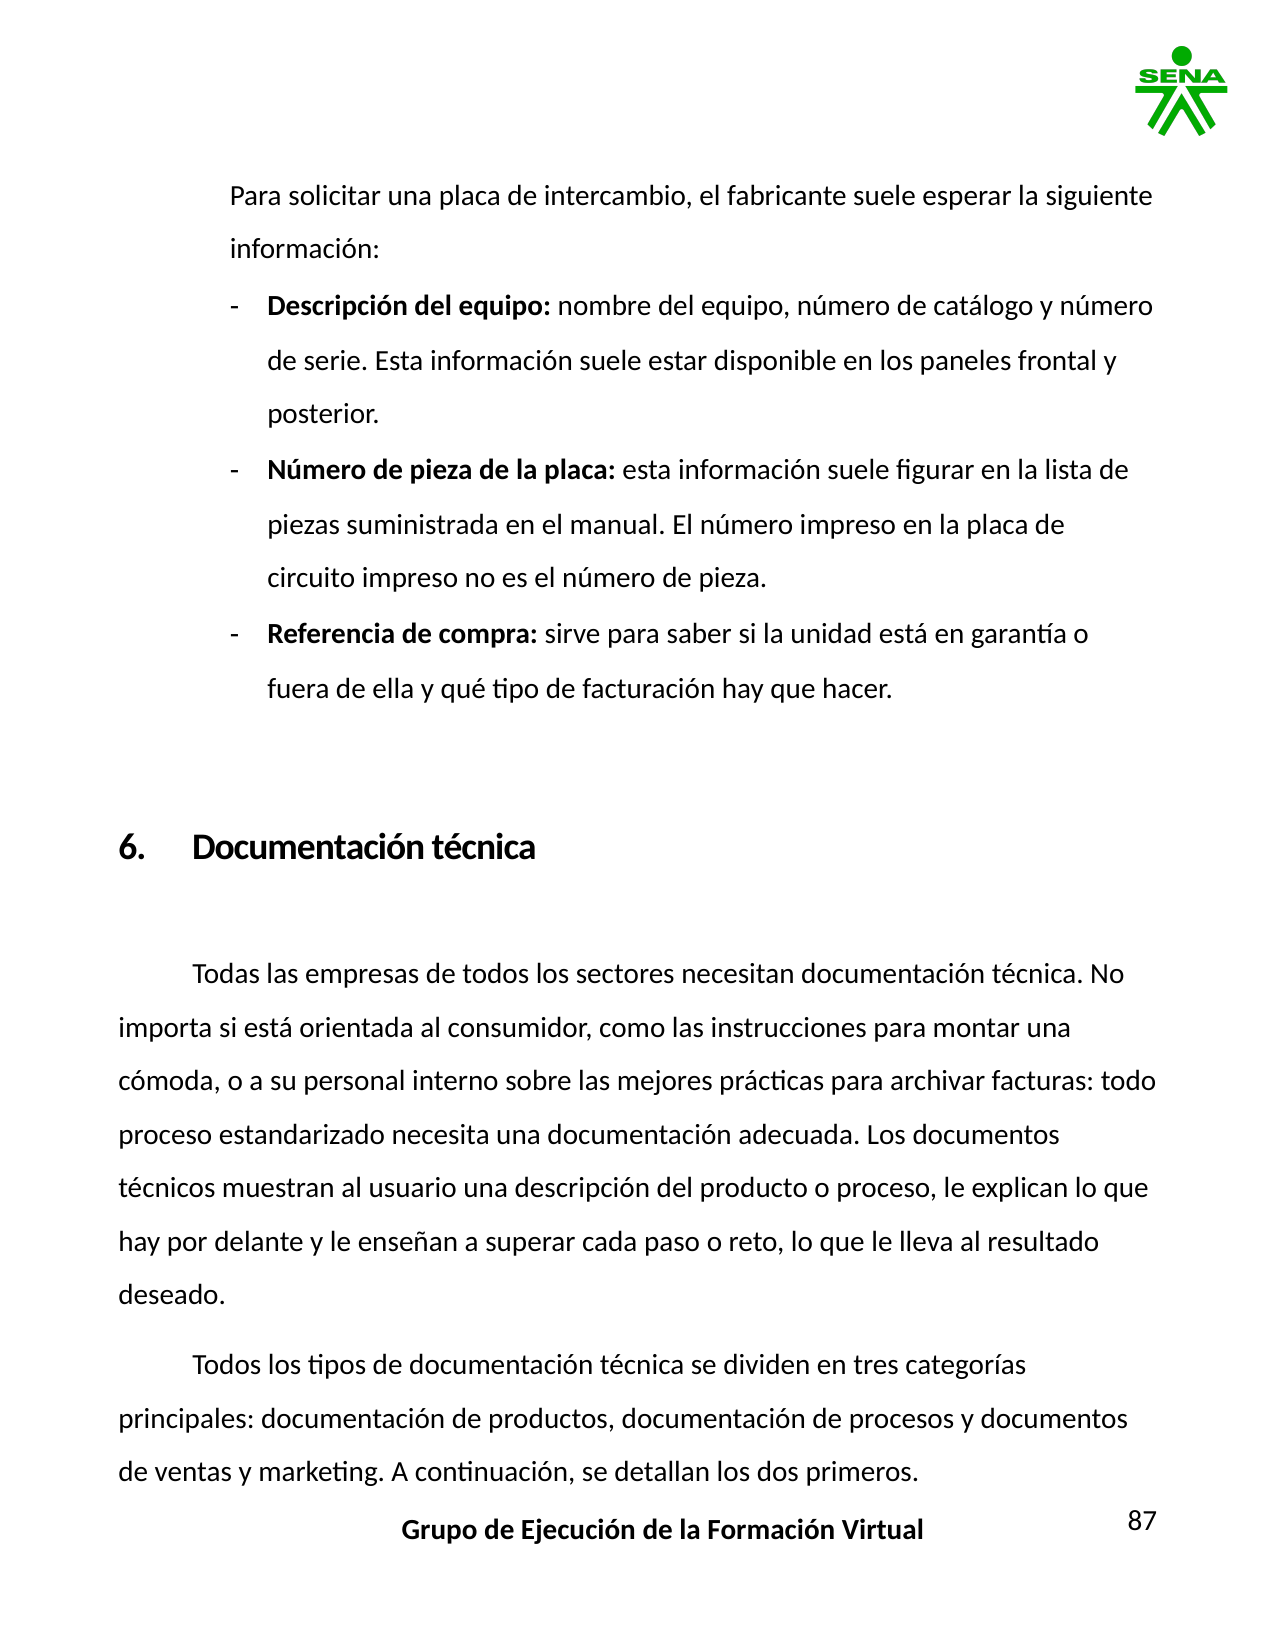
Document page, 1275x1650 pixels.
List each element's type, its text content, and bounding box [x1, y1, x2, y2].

list Número de pieza de la placa: esta información suele figurar en la lista de piezas suministrada en el manual. El número impreso en la placa de circuito impreso no es el número de pieza. [229, 448, 1157, 595]
list Para solicitar una placa de intercambio, el fabricante suele esperar la siguiente información: [229, 177, 1157, 266]
text Todos los tipos de documentación técnica se dividen en tres categorías principales: documentación de productos, documentación de procesos y documentos de ventas y marketing. A continuación, se detallan los dos primeros. [118, 1346, 1157, 1489]
text Todas las empresas de todos los sectores necesitan documentación técnica. No importa si está orientada al consumidor, como las instrucciones para montar una cómoda, o a su personal interno sobre las mejores prácticas para archivar facturas: todo proceso estandarizado necesita una documentación adecuada. Los documentos técnicos muestran al usuario una descripción del producto o proceso, le explican lo que hay por delante y le enseñan a superar cada paso o reto, lo que le lleva al resultado deseado. [118, 956, 1157, 1312]
subtitle Documentación técnica [118, 823, 1157, 869]
list Descripción del equipo: nombre del equipo, número de catálogo y número de serie. Esta información suele estar disponible en los paneles frontal y posterior. [229, 284, 1157, 431]
picture [1135, 46, 1228, 136]
list Referencia de compra: sirve para saber si la unidad está en garantía o fuera de ella y qué tipo de facturación hay que hacer. [229, 613, 1157, 706]
